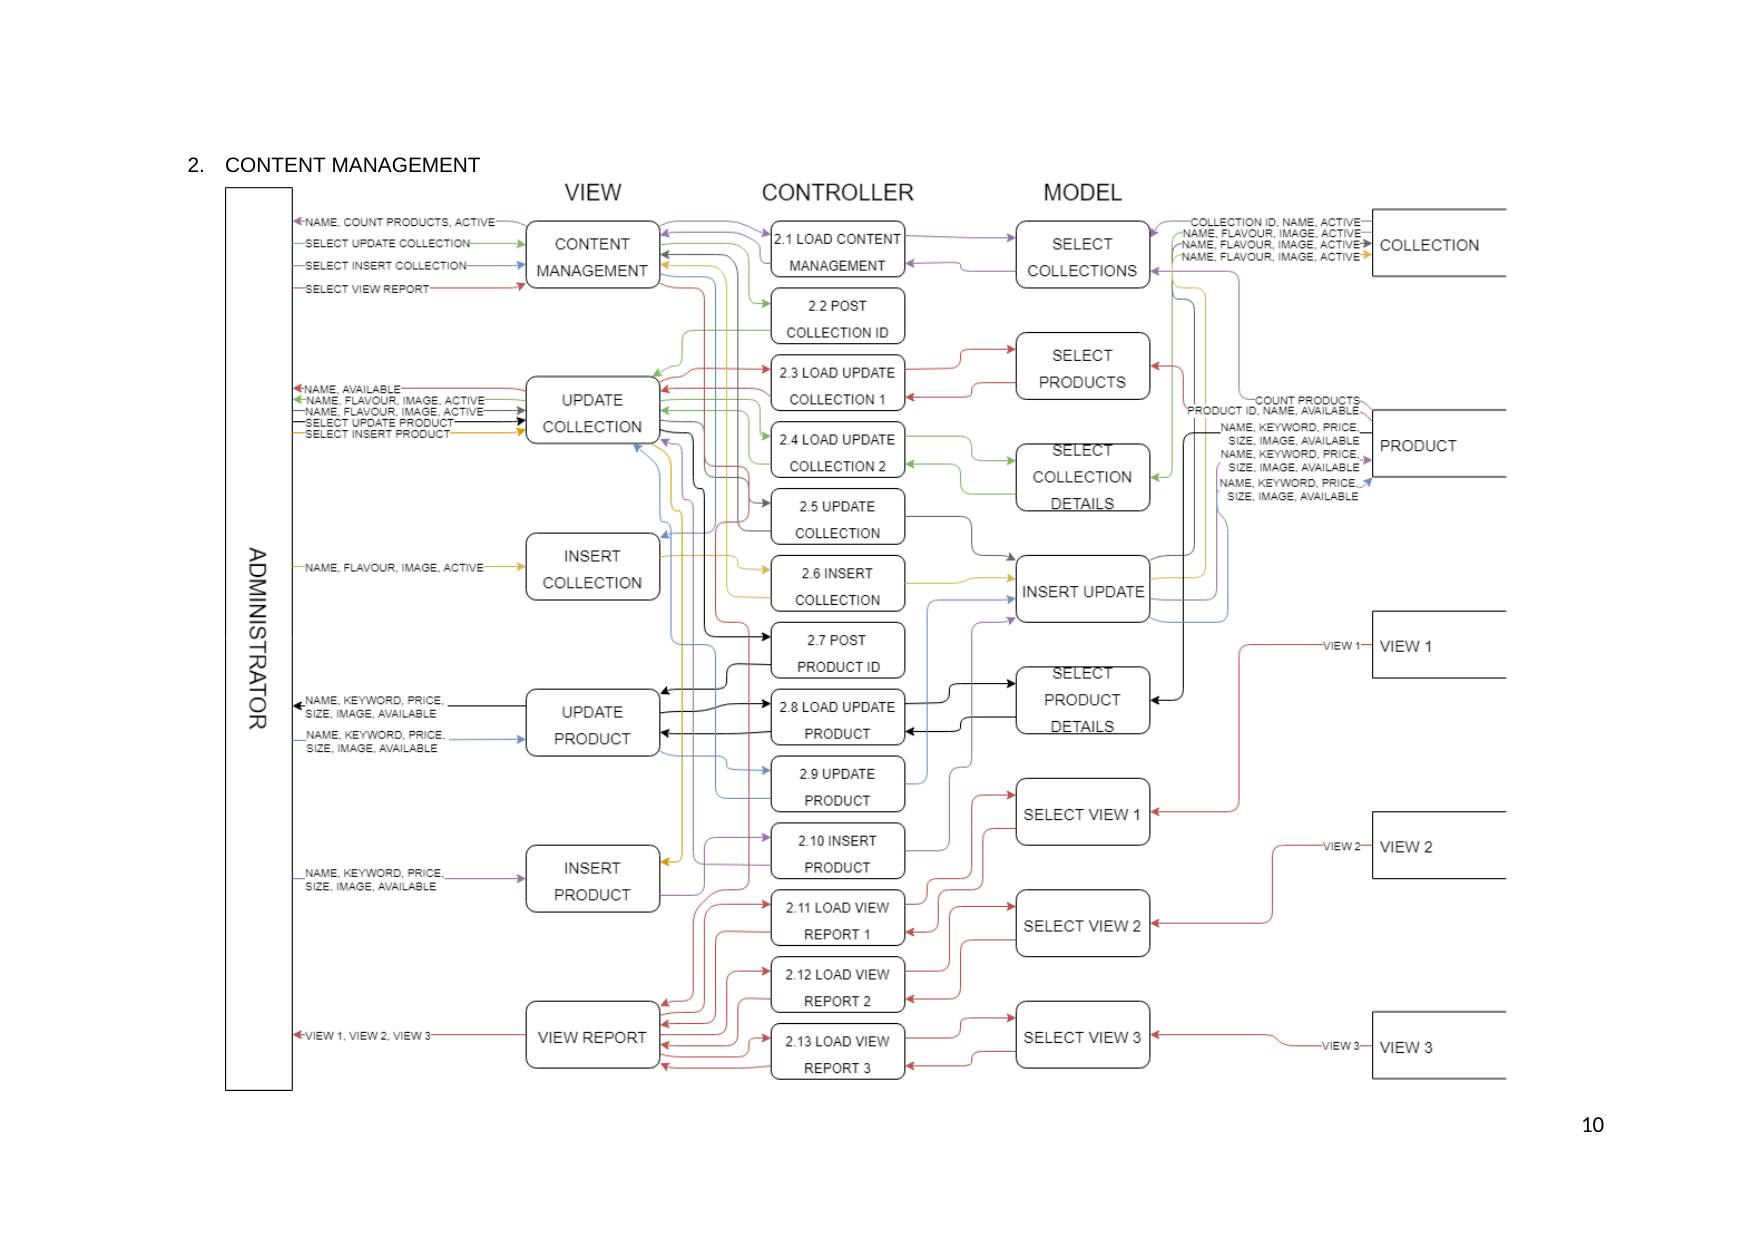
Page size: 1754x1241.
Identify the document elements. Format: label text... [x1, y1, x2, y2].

picture [225, 176, 1508, 1091]
